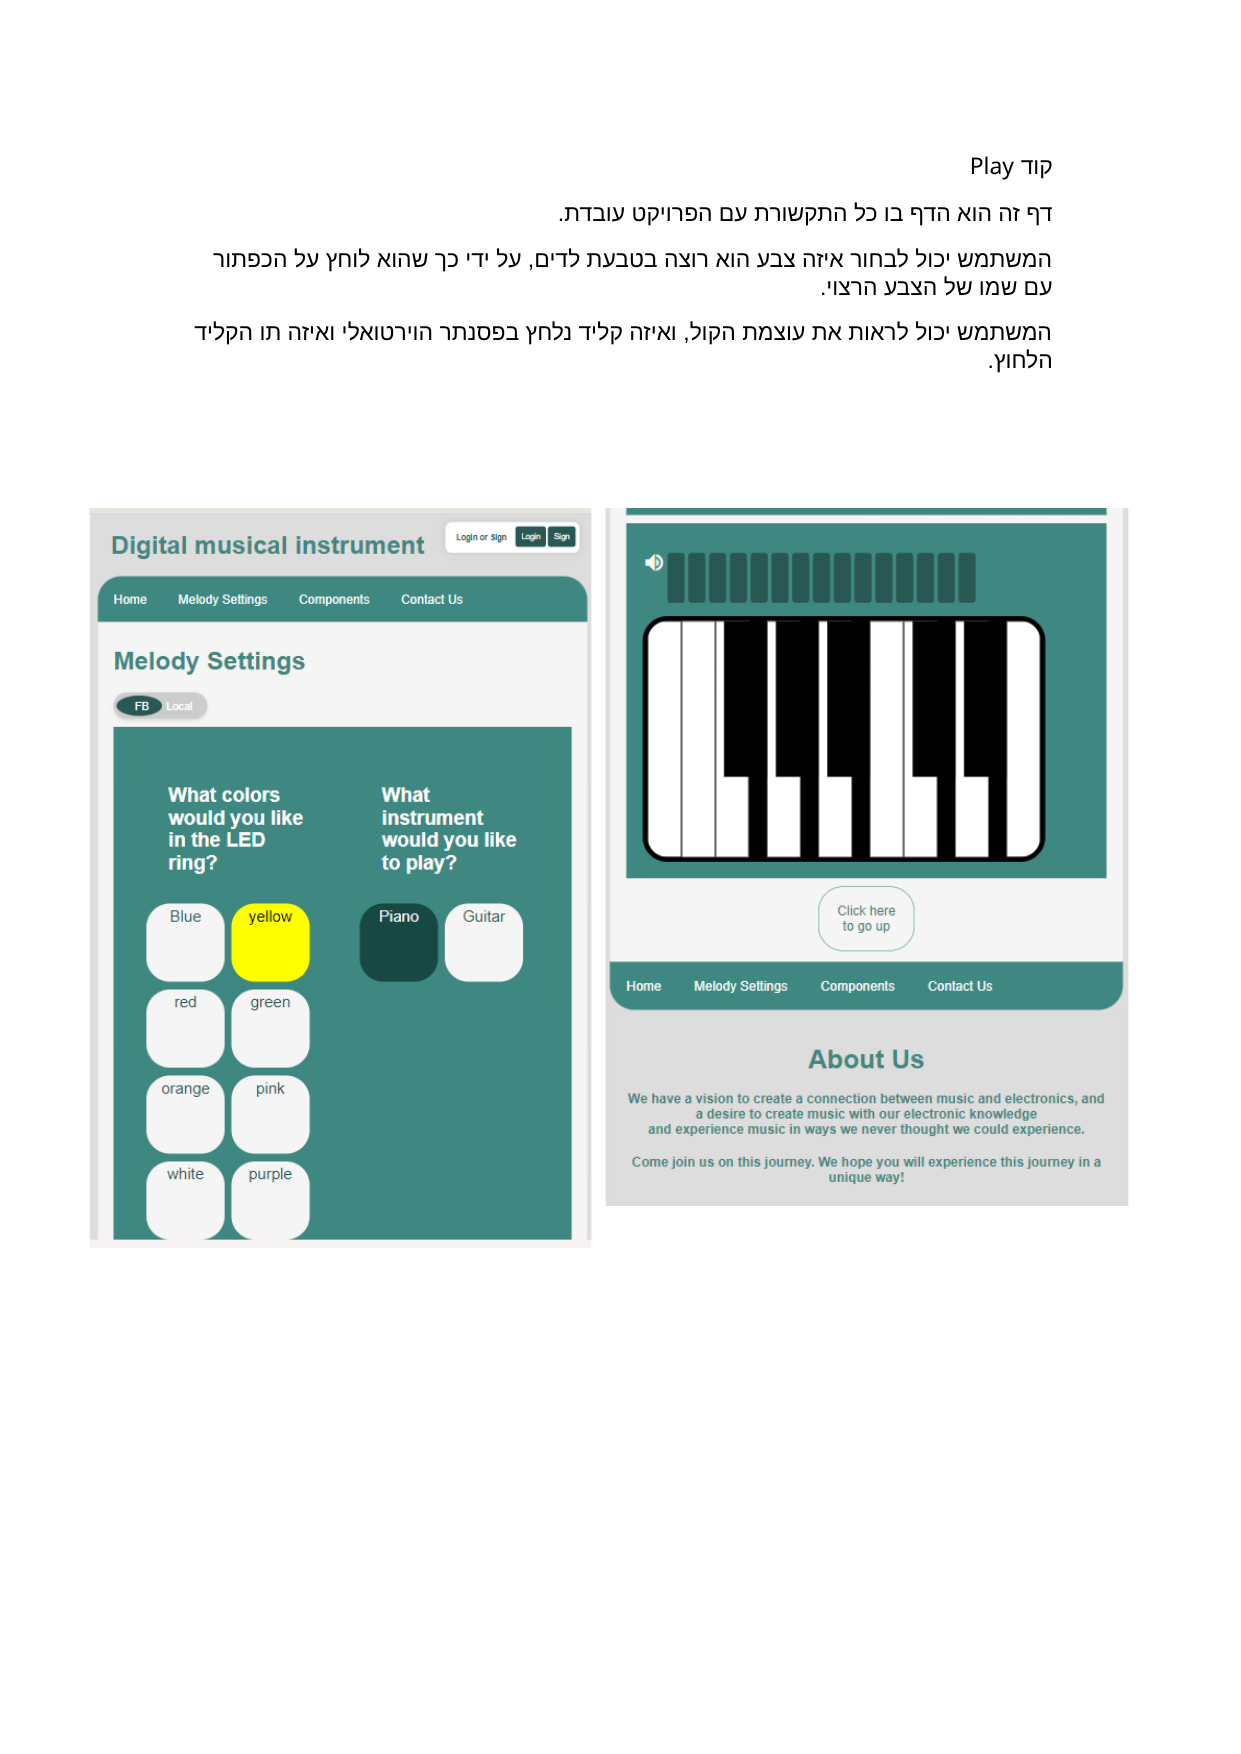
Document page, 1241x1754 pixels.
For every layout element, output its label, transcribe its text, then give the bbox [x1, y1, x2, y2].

picture [89, 508, 592, 1248]
text המשתמש יכול לבחור איזה צבע הוא רוצה בטבעת לדים, על ידי כך שהוא לוחץ על הכפתור עם שמו של הצבע הרצוי. [187, 246, 1053, 300]
text דף זה הוא הדף בו כל התקשורת עם הפרויקט עובדת. [187, 200, 1053, 227]
text המשתמש יכול לראות את עוצמת הקול, ואיזה קליד נלחץ בפסנתר הוירטואלי ואיזה תו הקליד הלחוץ. [187, 319, 1053, 374]
picture [605, 508, 1129, 1206]
text קוד Play [187, 150, 1053, 181]
